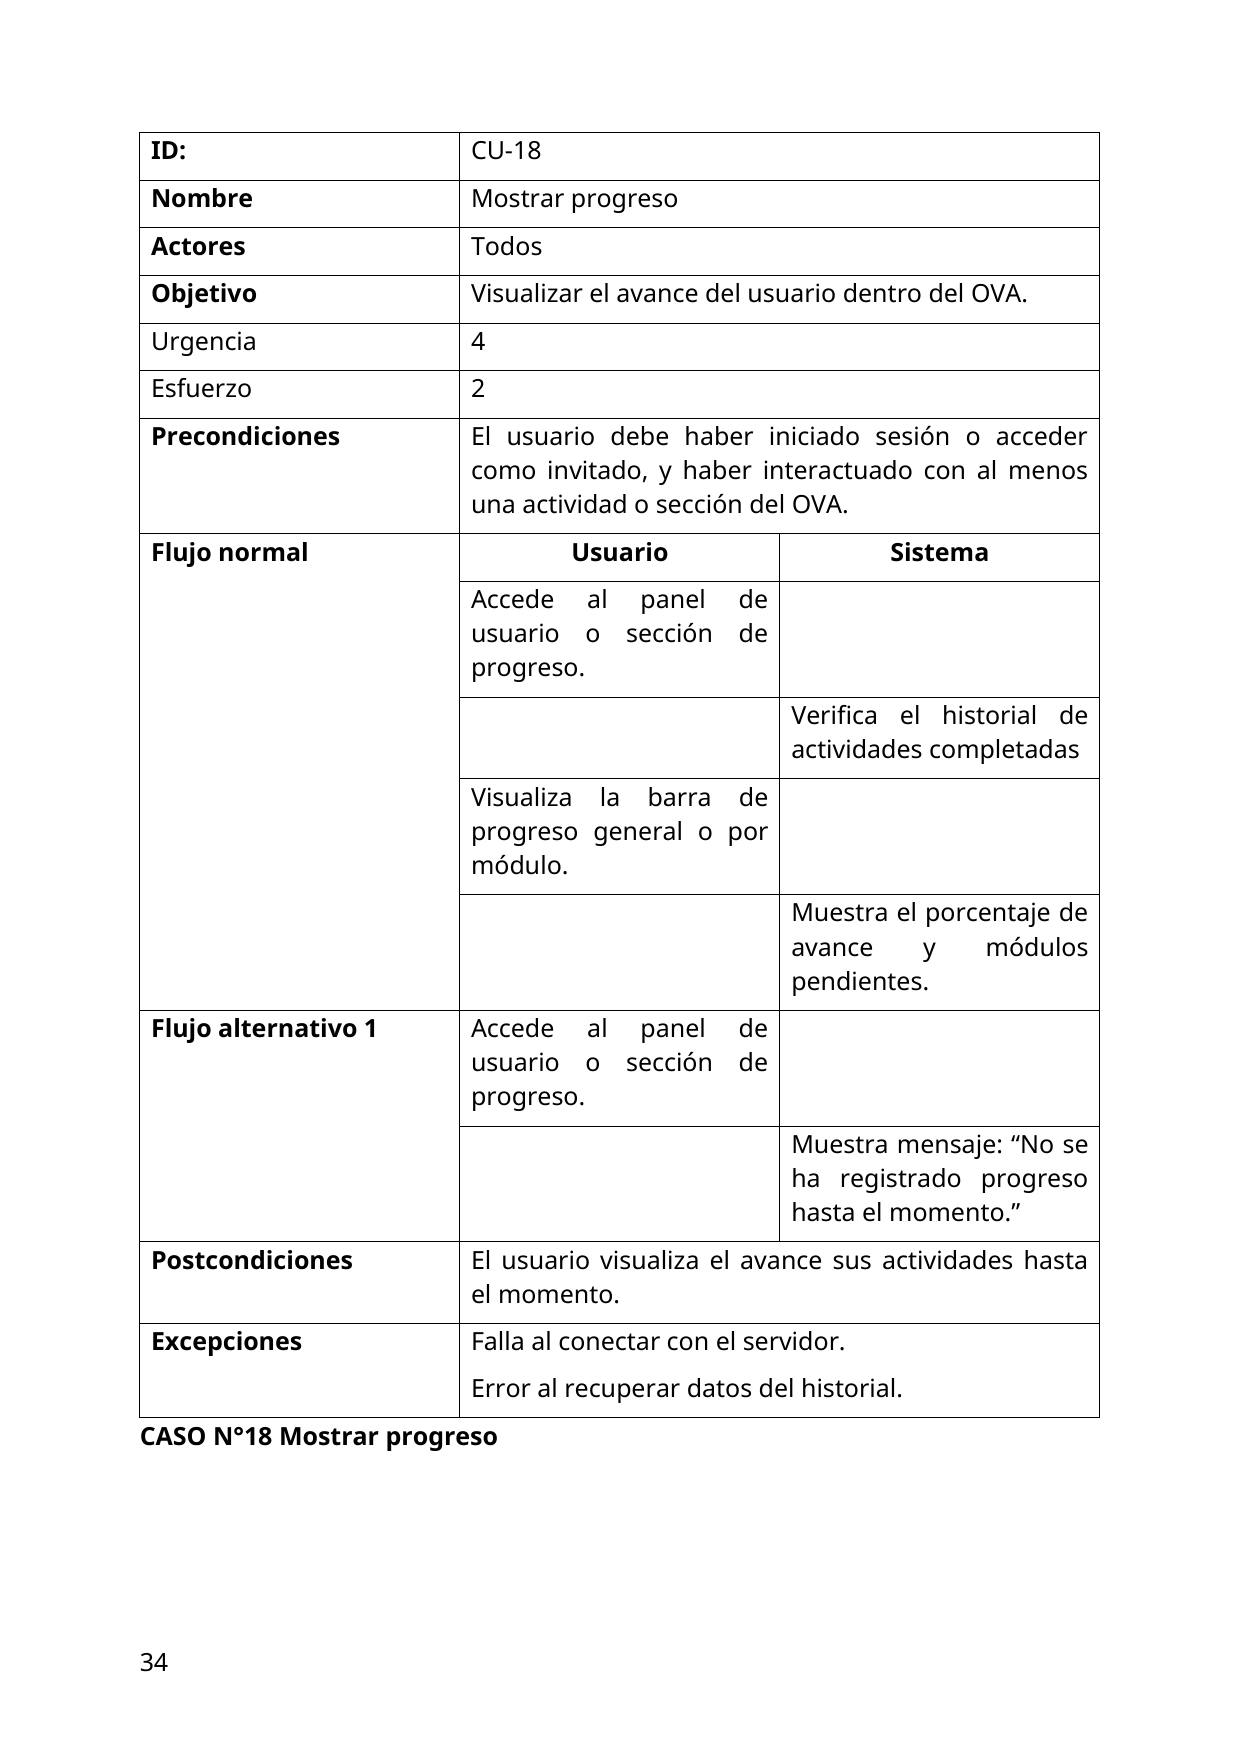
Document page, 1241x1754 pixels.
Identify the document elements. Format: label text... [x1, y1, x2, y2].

table_cell 4 [460, 324, 1099, 370]
table_cell Usuario [460, 534, 779, 581]
table_cell Esfuerzo [140, 371, 459, 418]
table_cell [780, 1011, 1099, 1126]
table_cell Precondiciones [140, 419, 459, 533]
table_cell Excepciones [140, 1324, 459, 1417]
table_cell Muestra mensaje: “No se ha registrado progreso hasta el momento.” [780, 1127, 1099, 1241]
table_cell Visualiza la barra de progreso general o por módulo. [460, 779, 779, 894]
table_cell El usuario debe haber iniciado sesión o acceder como invitado, y haber interactuado con al menos una actividad o sección del OVA. [460, 419, 1099, 533]
table_cell Todos [460, 228, 1099, 275]
table_cell Verifica el historial de actividades completadas [780, 698, 1099, 778]
table_cell Falla al conectar con el servidor. Error al recuperar datos del historial. [460, 1324, 1099, 1417]
table_cell [460, 698, 779, 778]
table_cell Accede al panel de usuario o sección de progreso. [460, 582, 779, 697]
table_cell 2 [460, 371, 1099, 418]
table_cell Sistema [780, 534, 1099, 581]
text CASO N°18 Mostrar progreso [139, 1418, 1101, 1452]
table_cell Accede al panel de usuario o sección de progreso. [460, 1011, 779, 1126]
table_header CU-18 [460, 133, 1099, 179]
table_cell [460, 1127, 779, 1241]
table_cell Nombre [140, 181, 459, 227]
table_cell Flujo normal [140, 534, 459, 1010]
table_cell Objetivo [140, 276, 459, 322]
table_cell [780, 779, 1099, 894]
table_cell Actores [140, 228, 459, 275]
table_cell Flujo alternativo 1 [140, 1011, 459, 1241]
table_cell El usuario visualiza el avance sus actividades hasta el momento. [460, 1242, 1099, 1323]
table_cell Muestra el porcentaje de avance y módulos pendientes. [780, 895, 1099, 1010]
table_cell Visualizar el avance del usuario dentro del OVA. [460, 276, 1099, 322]
table_cell Mostrar progreso [460, 181, 1099, 227]
table_cell [460, 895, 779, 1010]
table_cell Urgencia [140, 324, 459, 370]
table_header ID: [140, 133, 459, 179]
table_cell [780, 582, 1099, 697]
table_cell Postcondiciones [140, 1242, 459, 1323]
